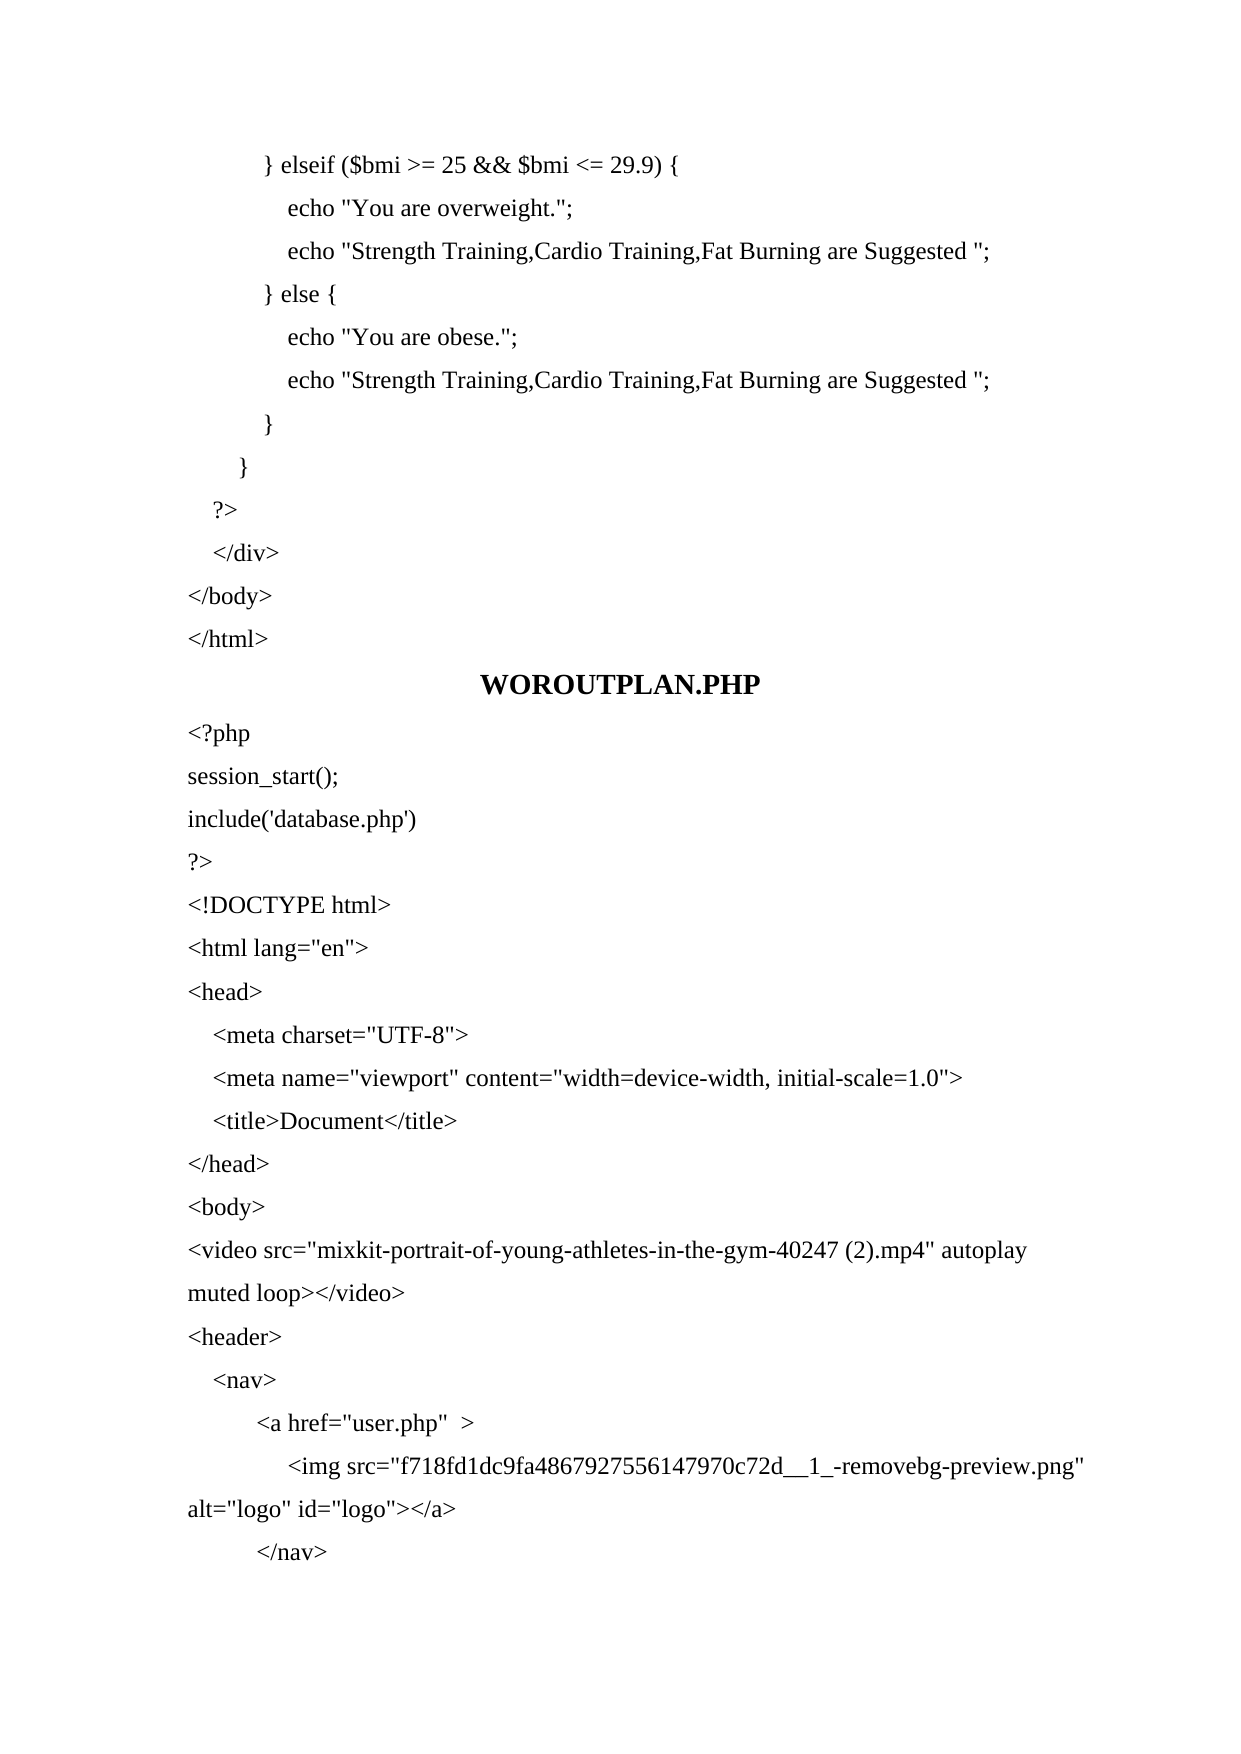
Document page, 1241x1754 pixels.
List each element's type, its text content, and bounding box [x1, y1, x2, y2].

text <nav> [187, 1365, 1090, 1393]
text <title>Document</title> [187, 1106, 1090, 1135]
text <header> [187, 1322, 1090, 1350]
text <meta charset="UTF-8"> [187, 1020, 1090, 1048]
text echo "You are overweight."; [187, 193, 1090, 222]
text </nav> [187, 1537, 1090, 1566]
text } [187, 409, 1090, 437]
text <html lang="en"> [187, 933, 1090, 962]
text </html> [187, 624, 1090, 653]
text <a href="user.php" > [187, 1408, 1090, 1437]
text include('database.php') [187, 804, 1090, 833]
text <!DOCTYPE html> [187, 890, 1090, 919]
text session_start(); [187, 761, 1090, 790]
text } else { [187, 279, 1090, 308]
text <head> [187, 977, 1090, 1005]
text <video src="mixkit-portrait-of-young-athletes-in-the-gym-40247 (2).mp4" autoplay muted loop></video> [187, 1235, 1090, 1307]
text <?php [187, 718, 1090, 747]
text } [187, 452, 1090, 481]
text echo "Strength Training,Cardio Training,Fat Burning are Suggested "; [187, 236, 1090, 265]
text ?> [187, 495, 1090, 524]
text </div> [187, 538, 1090, 567]
text WOROUTPLAN.PHP [150, 667, 1090, 701]
text } elseif ($bmi >= 25 && $bmi <= 29.9) { [187, 150, 1090, 179]
text <img src="f718fd1dc9fa4867927556147970c72d__1_-removebg-preview.png" alt="logo" id="logo"></a> [187, 1451, 1090, 1523]
text <meta name="viewport" content="width=device-width, initial-scale=1.0"> [187, 1063, 1090, 1092]
text </body> [187, 581, 1090, 610]
text </head> [187, 1149, 1090, 1178]
text echo "You are obese."; [187, 322, 1090, 351]
text <body> [187, 1192, 1090, 1221]
text ?> [187, 847, 1090, 876]
text echo "Strength Training,Cardio Training,Fat Burning are Suggested "; [187, 366, 1090, 394]
